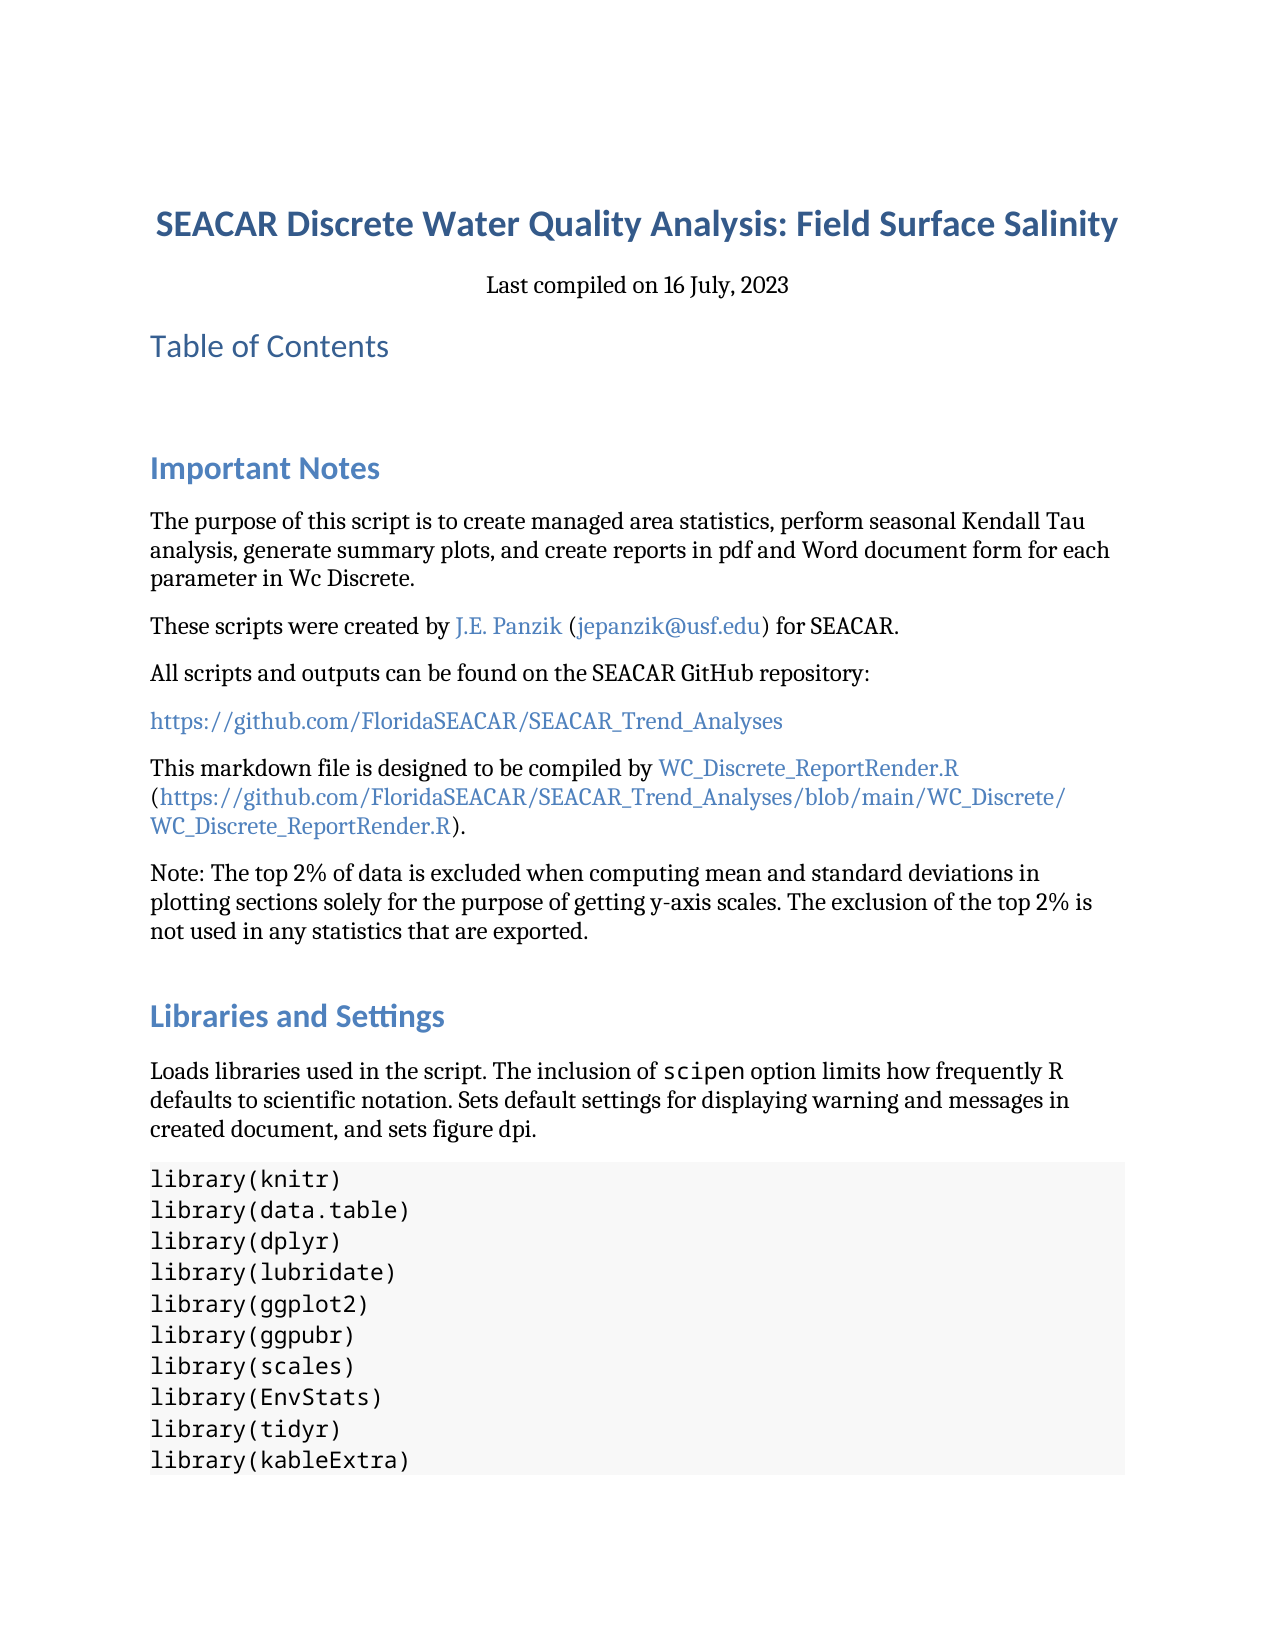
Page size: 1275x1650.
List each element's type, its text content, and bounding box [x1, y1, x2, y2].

text Last compiled on 16 July, 2023 [150, 271, 1125, 299]
text The purpose of this script is to create managed area statistics, perform seasonal Kendall Tau analysis, generate summary plots, and create reports in pdf and Word document form for each parameter in Wc Discrete. [150, 507, 1125, 593]
text These scripts were created by J.E. Panzik (jepanzik@usf.edu) for SEACAR. [150, 612, 1125, 641]
subtitle Libraries and Settings [150, 996, 1125, 1036]
subtitle Important Notes [150, 447, 1125, 488]
text Loads libraries used in the script. The inclusion of scipen option limits how frequently R defaults to scientific notation. Sets default settings for displaying warning and messages in created document, and sets figure dpi. [150, 1055, 1125, 1144]
text https://github.com/FloridaSEACAR/SEACAR_Trend_Analyses [150, 707, 1125, 736]
text All scripts and outputs can be found on the SEACAR GitHub repository: [150, 659, 1125, 688]
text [150, 1162, 1125, 1475]
title SEACAR Discrete Water Quality Analysis: Field Surface Salinity [150, 200, 1125, 246]
text Note: The top 2% of data is excluded when computing mean and standard deviations in plotting sections solely for the purpose of getting y-axis scales. The exclusion of the top 2% is not used in any statistics that are exported. [150, 859, 1125, 946]
text This markdown file is designed to be compiled by WC_Discrete_ReportRender.R (https://github.com/FloridaSEACAR/SEACAR_Trend_Analyses/blob/main/WC_Discrete/WC_Discrete_ReportRender.R). [150, 754, 1125, 841]
